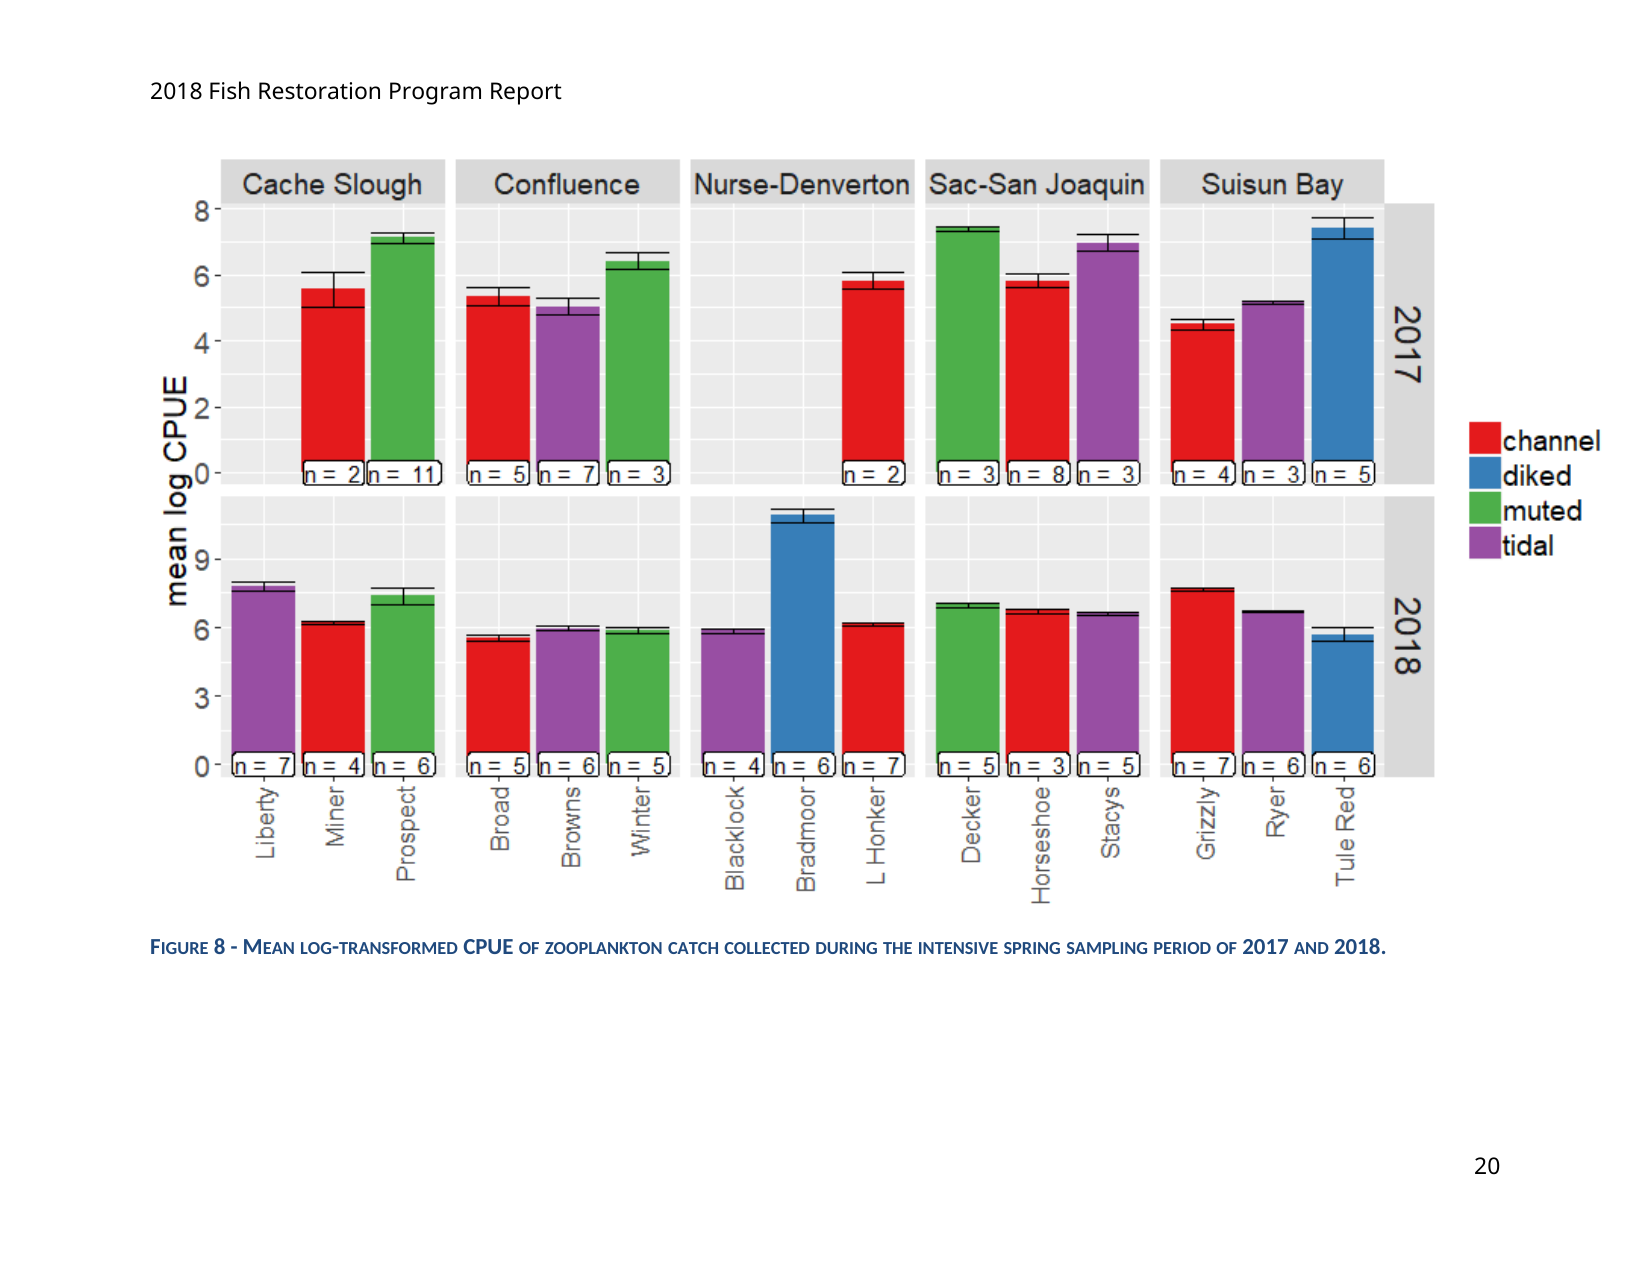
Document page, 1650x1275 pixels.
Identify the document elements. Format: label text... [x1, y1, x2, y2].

picture [150, 150, 1624, 914]
